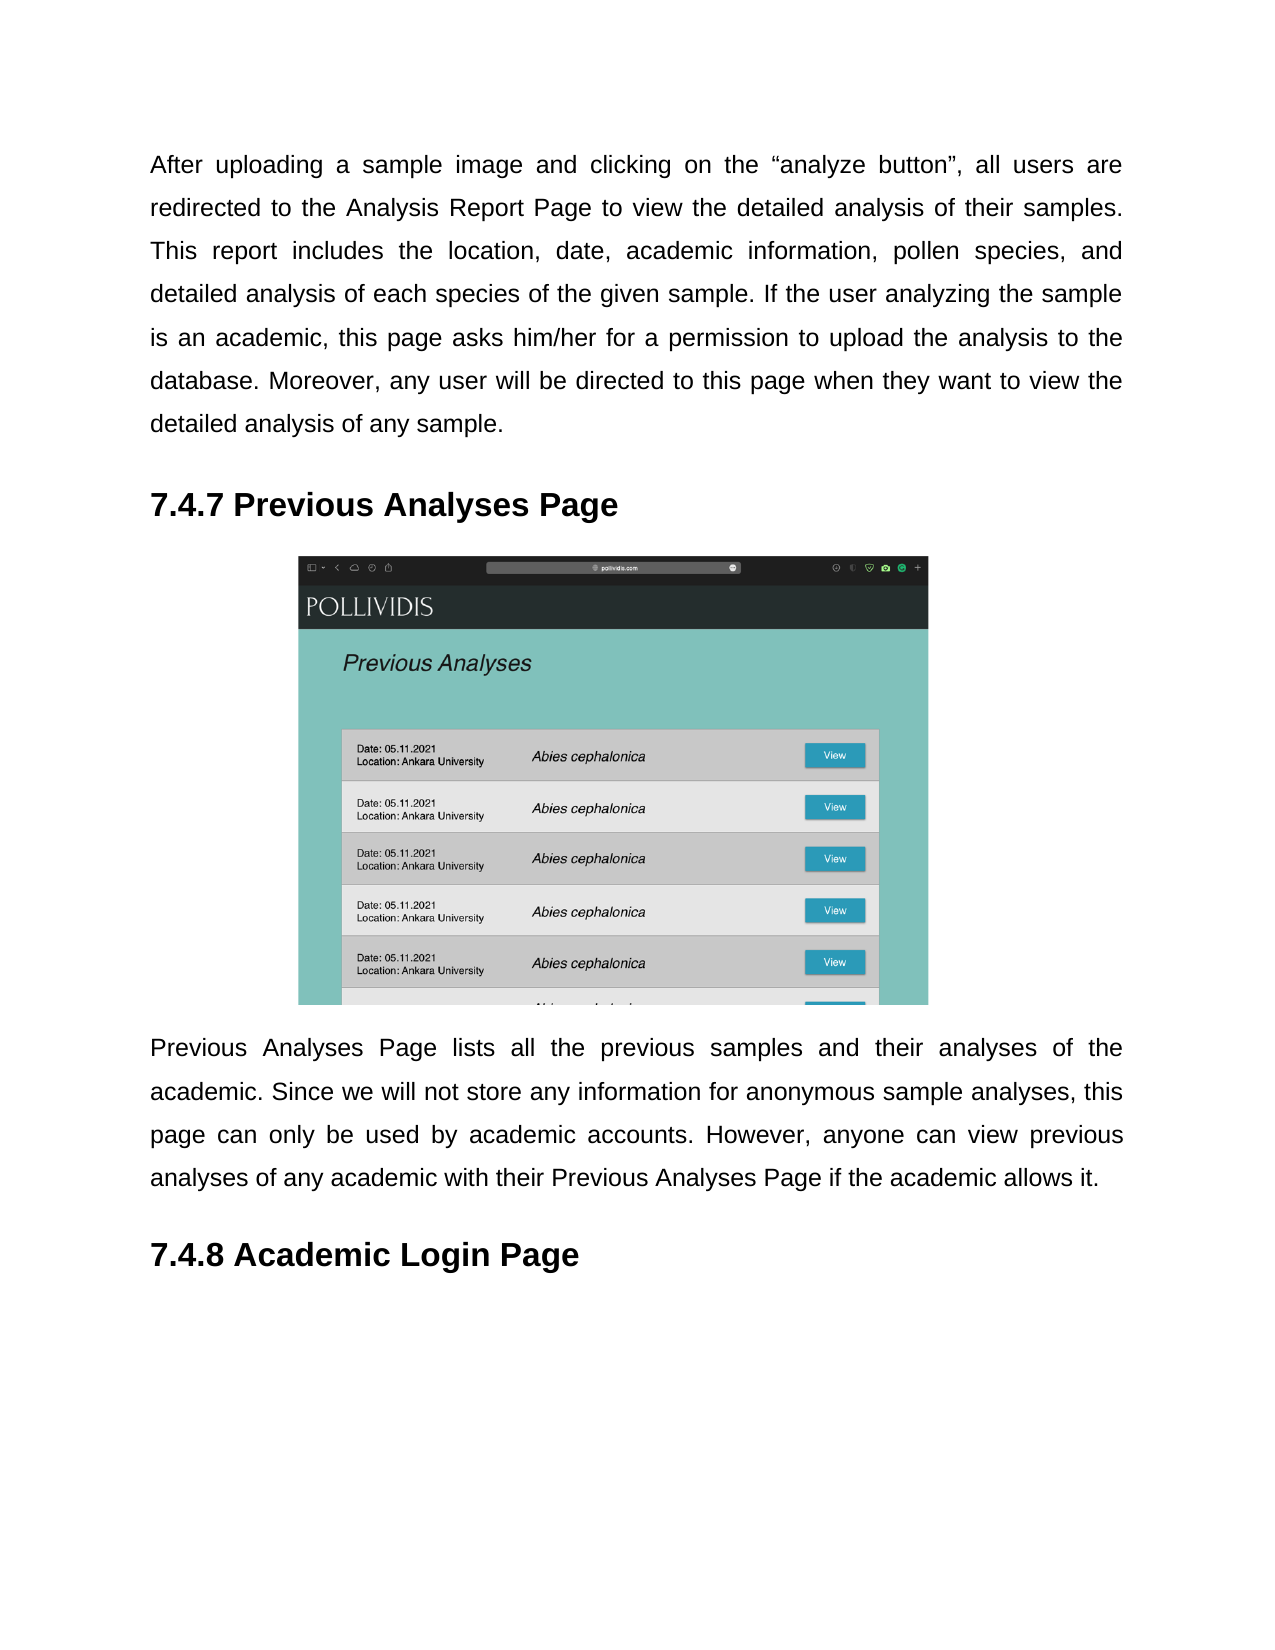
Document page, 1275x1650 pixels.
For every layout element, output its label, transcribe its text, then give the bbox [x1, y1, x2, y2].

title 7.4.7 Previous Analyses Page [150, 485, 1125, 524]
text After uploading a sample image and clicking on the “analyze button”, all users are redirected to the Analysis Report Page to view the detailed analysis of their samples. This report includes the location, date, academic information, pollen species, and detailed analysis of each species of the given sample. If the user analyzing the sample is an academic, this page asks him/her for a permission to upload the analysis to the database. Moreover, any user will be directed to this page when they want to view the detailed analysis of any sample. [150, 150, 1125, 437]
title 7.4.8 Academic Login Page [150, 1235, 1125, 1273]
text Previous Analyses Page lists all the previous samples and their analyses of the academic. Since we will not store any information for anonymous sample analyses, this page can only be used by academic accounts. However, anyone can view previous analyses of any academic with their Previous Analyses Page if the academic allows it. [150, 1033, 1125, 1192]
picture [298, 556, 929, 1005]
